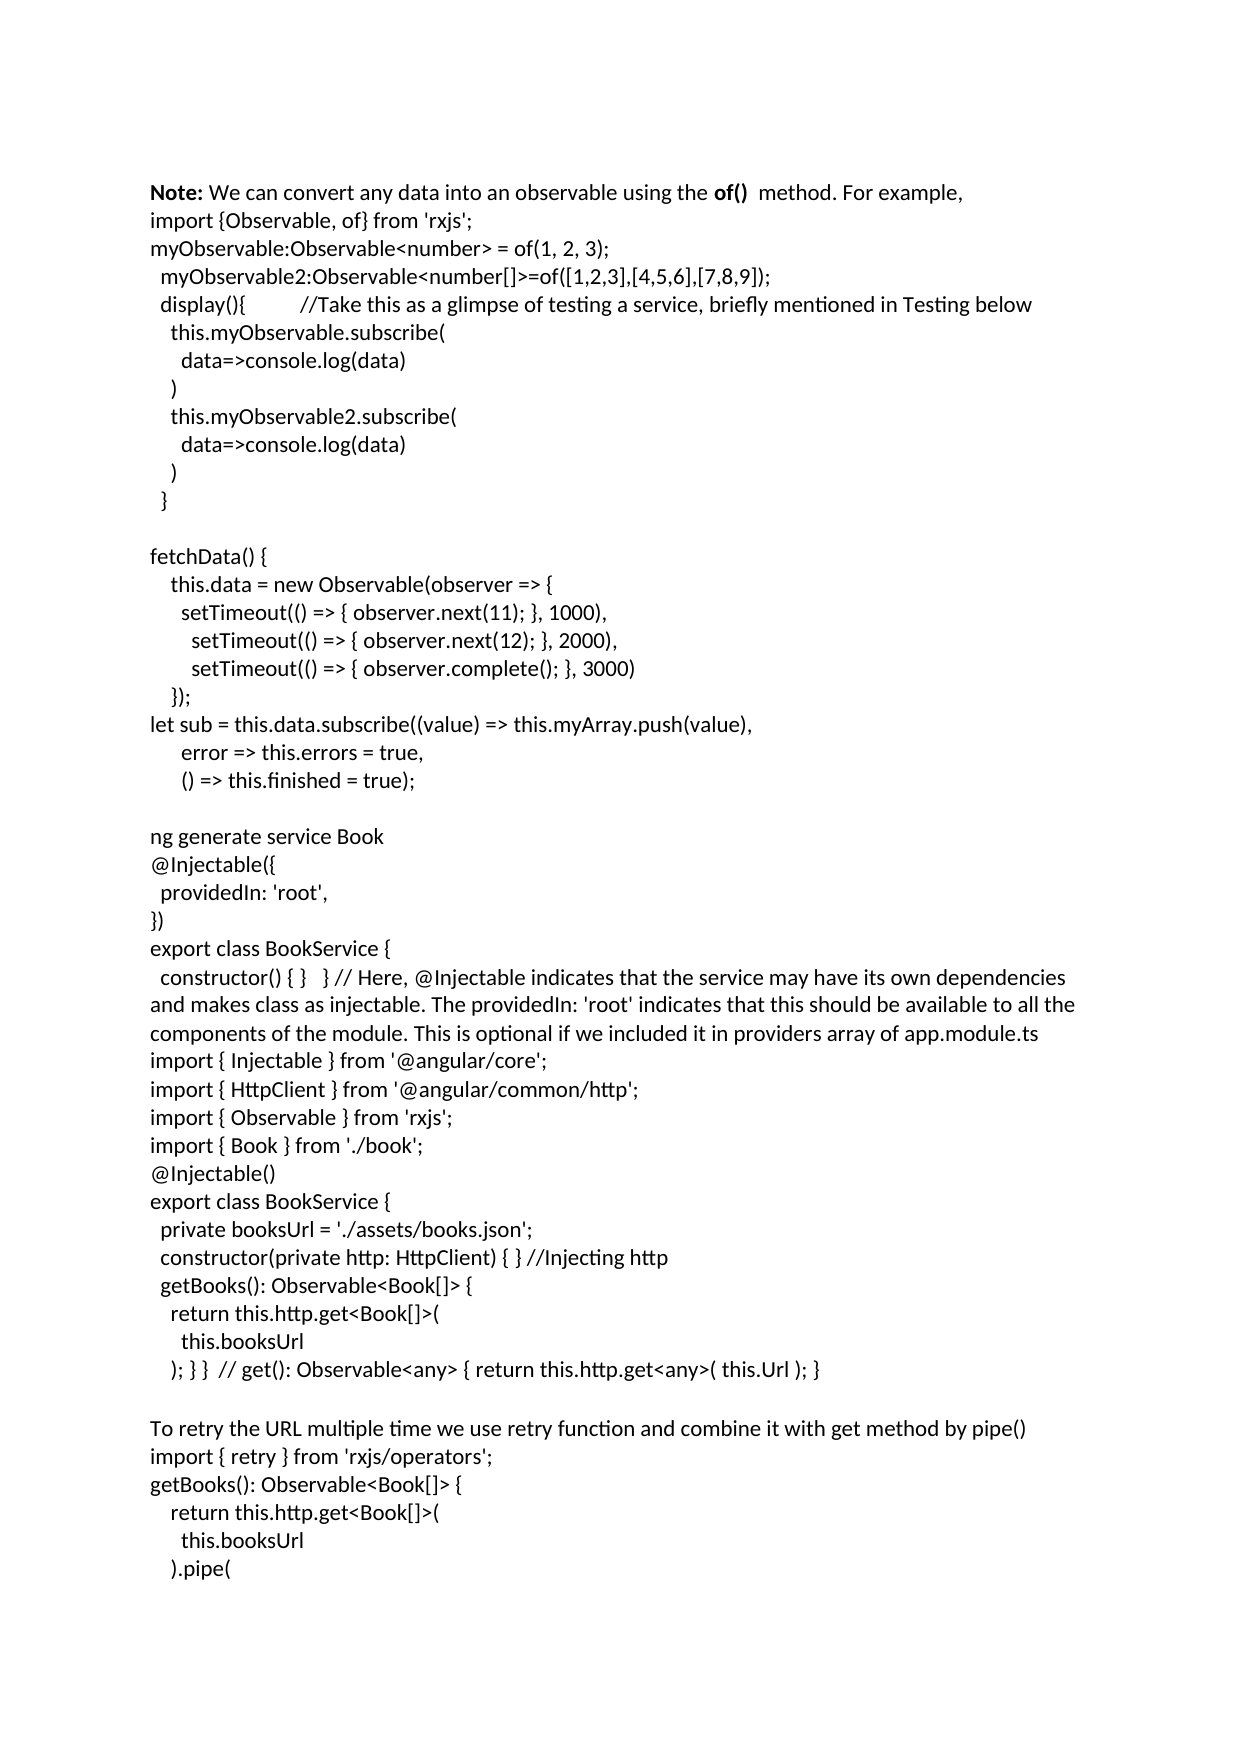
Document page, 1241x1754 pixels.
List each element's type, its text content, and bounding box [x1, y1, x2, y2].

text myObservable2:Observable<number[]>=of([1,2,3],[4,5,6],[7,8,9]); [150, 262, 1090, 290]
text error => this.errors = true, [150, 738, 1090, 766]
text this.booksUrl [150, 1526, 1090, 1554]
text To retry the URL multiple time we use retry function and combine it with get method by pipe() [150, 1414, 1090, 1442]
text ); } } // get(): Observable<any> { return this.http.get<any>( this.Url ); } [150, 1355, 1090, 1383]
text setTimeout(() => { observer.next(11); }, 1000), [150, 598, 1090, 626]
text export class BookService { [150, 934, 1090, 963]
text this.booksUrl [150, 1327, 1090, 1355]
text () => this.finished = true); [150, 766, 1090, 794]
text }); [150, 682, 1090, 710]
text fetchData() { [150, 542, 1090, 570]
text data=>console.log(data) [150, 346, 1090, 374]
text import { Book } from './book'; [150, 1131, 1090, 1159]
text getBooks(): Observable<Book[]> { [150, 1271, 1090, 1299]
text setTimeout(() => { observer.complete(); }, 3000) [150, 654, 1090, 682]
text constructor(private http: HttpClient) { } //Injecting http [150, 1243, 1090, 1271]
text import { Injectable } from '@angular/core'; [150, 1047, 1090, 1075]
text import { retry } from 'rxjs/operators'; [150, 1442, 1090, 1470]
text let sub = this.data.subscribe((value) => this.myArray.push(value), [150, 710, 1090, 738]
text @Injectable() [150, 1159, 1090, 1187]
text ng generate service Book [150, 822, 1090, 851]
text return this.http.get<Book[]>( [150, 1299, 1090, 1327]
text data=>console.log(data) [150, 430, 1090, 458]
text ).pipe( [150, 1554, 1090, 1582]
text myObservable:Observable<number> = of(1, 2, 3); [150, 234, 1090, 262]
text this.myObservable2.subscribe( [150, 402, 1090, 430]
text this.data = new Observable(observer => { [150, 570, 1090, 598]
text }) [150, 907, 1090, 934]
text display(){ //Take this as a glimpse of testing a service, briefly mentioned in Testing below [150, 290, 1090, 318]
text private booksUrl = './assets/books.json'; [150, 1215, 1090, 1243]
text return this.http.get<Book[]>( [150, 1498, 1090, 1526]
text } [150, 486, 1090, 514]
text setTimeout(() => { observer.next(12); }, 2000), [150, 626, 1090, 654]
text import { Observable } from 'rxjs'; [150, 1103, 1090, 1131]
text ) [150, 374, 1090, 402]
text constructor() { } } // Here, @Injectable indicates that the service may have its own dependencies and makes class as injectable. The providedIn: 'root' indicates that this should be available to all the components of the module. This is optional if we included it in providers array of app.module.ts [150, 963, 1090, 1047]
text @Injectable({ [150, 851, 1090, 878]
text ) [150, 458, 1090, 486]
text getBooks(): Observable<Book[]> { [150, 1470, 1090, 1498]
text import {Observable, of} from 'rxjs'; [150, 206, 1090, 234]
text export class BookService { [150, 1187, 1090, 1215]
text import { HttpClient } from '@angular/common/http'; [150, 1075, 1090, 1103]
text Note: We can convert any data into an observable using the of() method. For example, [150, 178, 1090, 206]
text providedIn: 'root', [150, 878, 1090, 907]
text this.myObservable.subscribe( [150, 318, 1090, 346]
